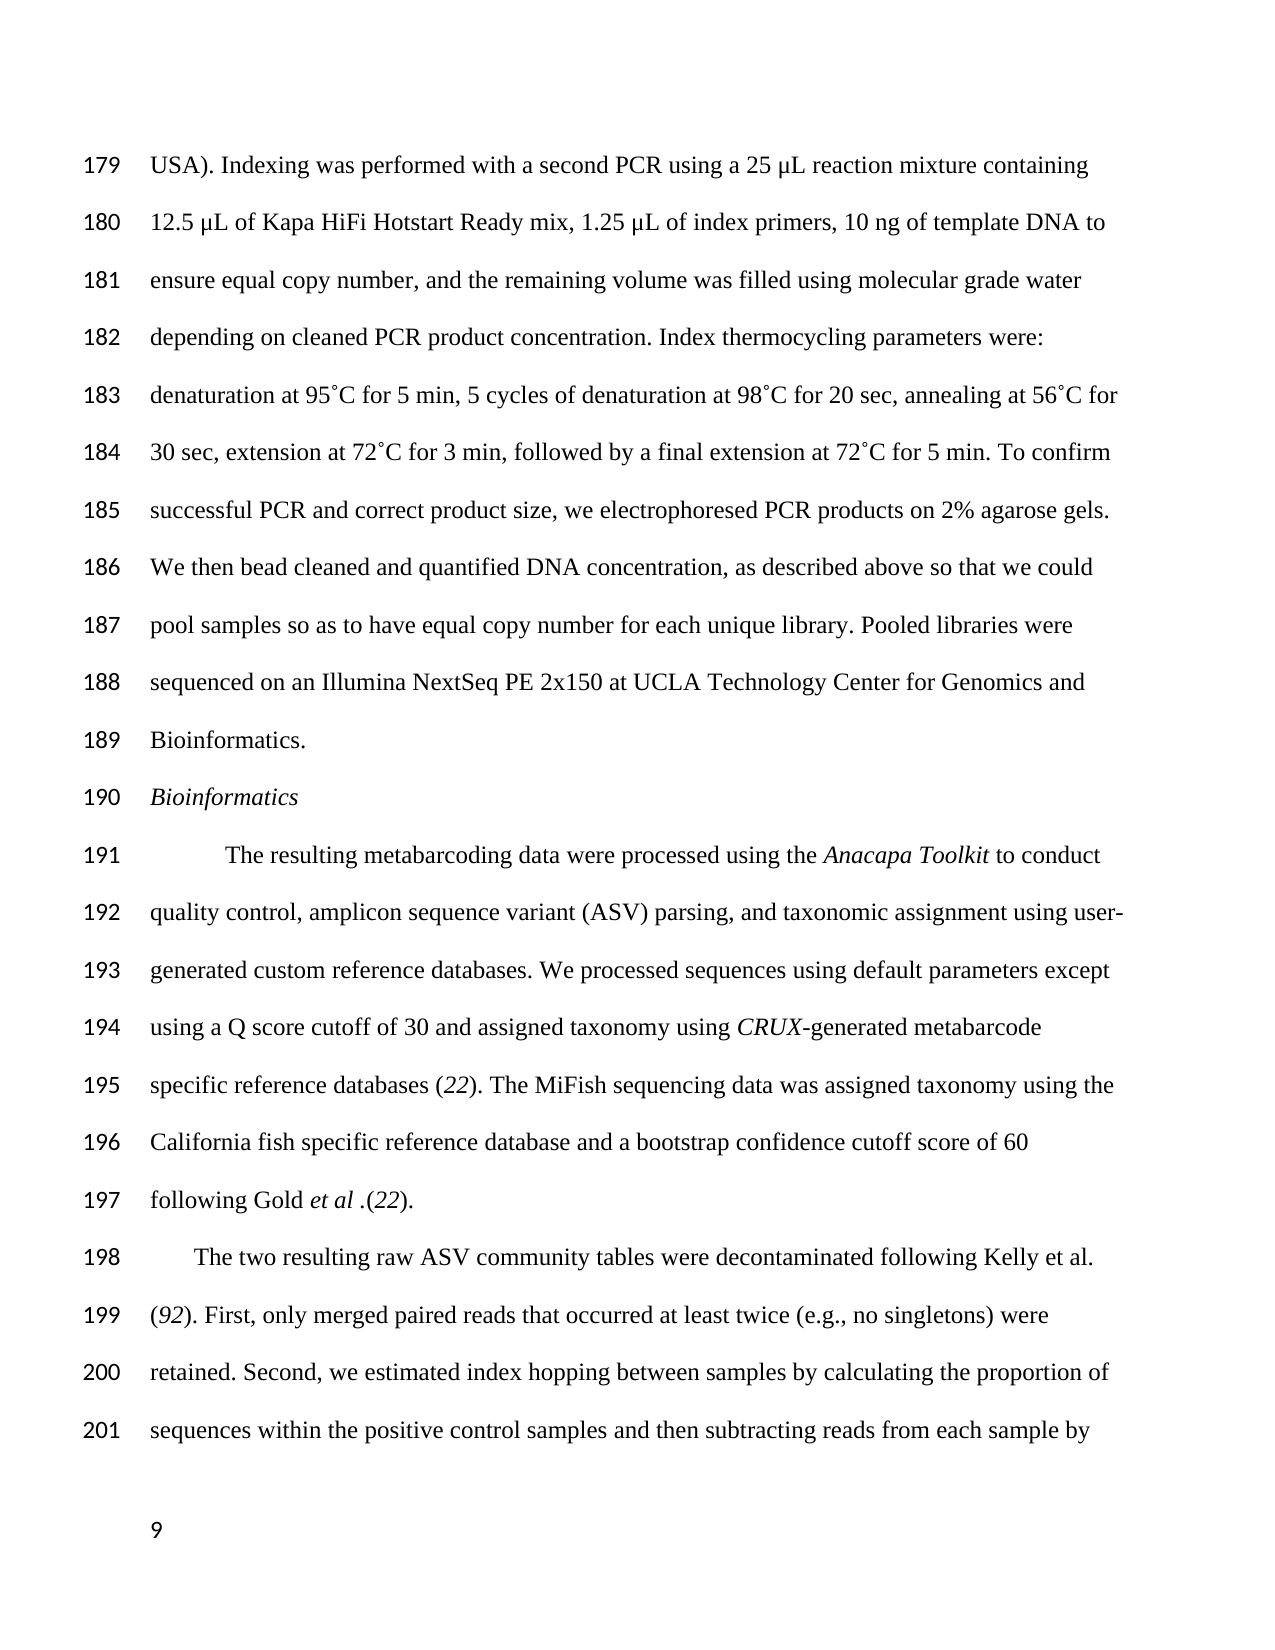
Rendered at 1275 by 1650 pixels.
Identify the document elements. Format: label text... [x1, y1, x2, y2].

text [150, 150, 1125, 754]
text Bioinformatics [150, 782, 1125, 811]
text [150, 1242, 1125, 1444]
text The resulting metabarcoding data were processed using the Anacapa Toolkit to conduct quality control, amplicon sequence variant (ASV) parsing, and taxonomic assignment using user-generated custom reference databases. We processed sequences using default parameters except using a Q score cutoff of 30 and assigned taxonomy using CRUX-generated metabarcode specific reference databases (22). The MiFish sequencing data was assigned taxonomy using the California fish specific reference database and a bootstrap confidence cutoff score of 60 following Gold et al .(22). [150, 840, 1125, 1214]
